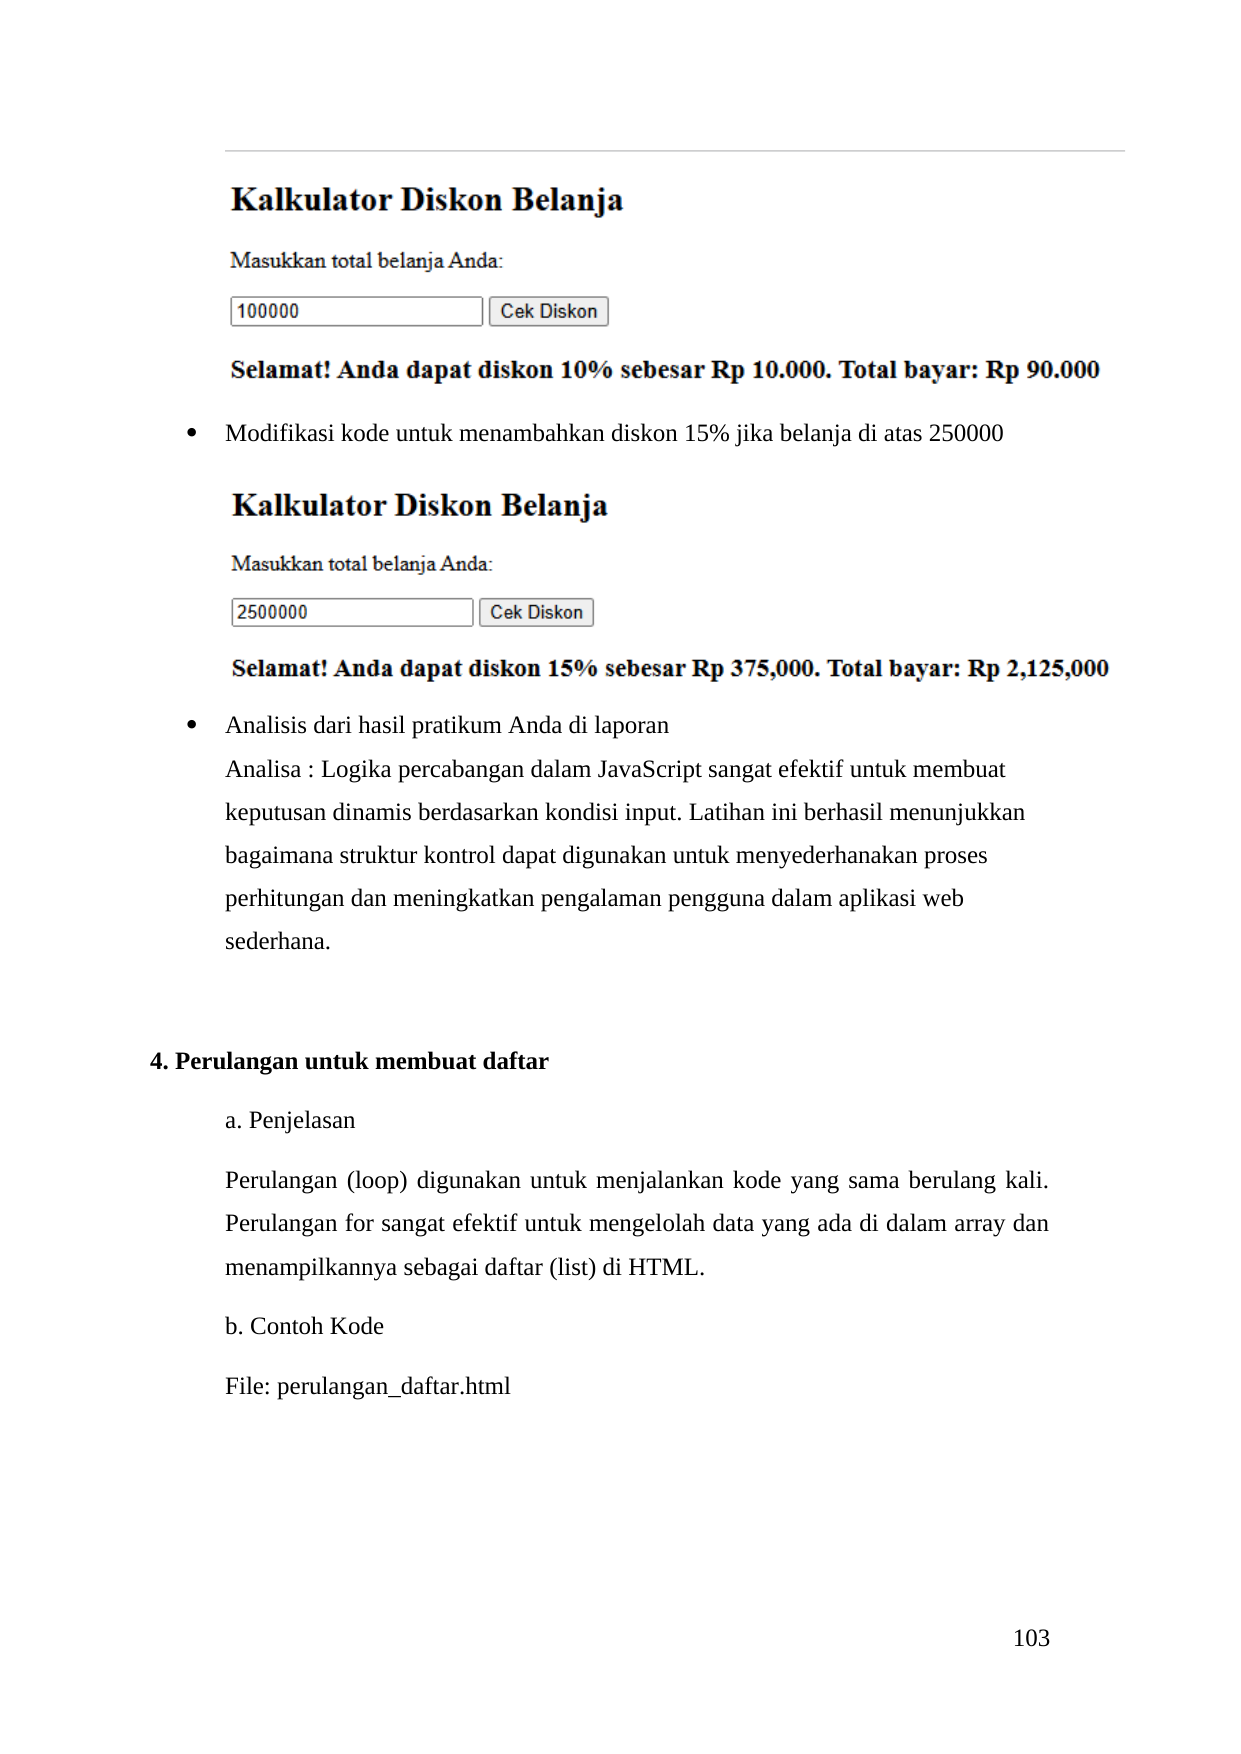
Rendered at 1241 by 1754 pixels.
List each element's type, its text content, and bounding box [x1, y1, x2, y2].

picture [225, 150, 1125, 404]
list Modifikasi kode untuk menambahkan diskon 15% jika belanja di atas 250000 [187, 418, 1050, 447]
text a. Penjelasan [150, 1106, 1050, 1134]
picture [225, 461, 1125, 697]
list Analisis dari hasil pratikum Anda di laporan [187, 711, 1050, 739]
list Analisa : Logika percabangan dalam JavaScript sangat efektif untuk membuat keputusan dinamis berdasarkan kondisi input. Latihan ini berhasil menunjukkan bagaimana struktur kontrol dapat digunakan untuk menyederhanakan proses perhitungan dan meningkatkan pengalaman pengguna dalam aplikasi web sederhana. [225, 754, 1050, 955]
text File: perulangan_daftar.html [225, 1371, 1050, 1400]
text b. Contoh Kode [225, 1311, 1050, 1340]
text 4. Perulangan untuk membuat daftar [150, 1046, 1050, 1074]
text Perulangan (loop) digunakan untuk menjalankan kode yang sama berulang kali. Perulangan for sangat efektif untuk mengelolah data yang ada di dalam array dan menampilkannya sebagai daftar (list) di HTML. [225, 1165, 1050, 1280]
